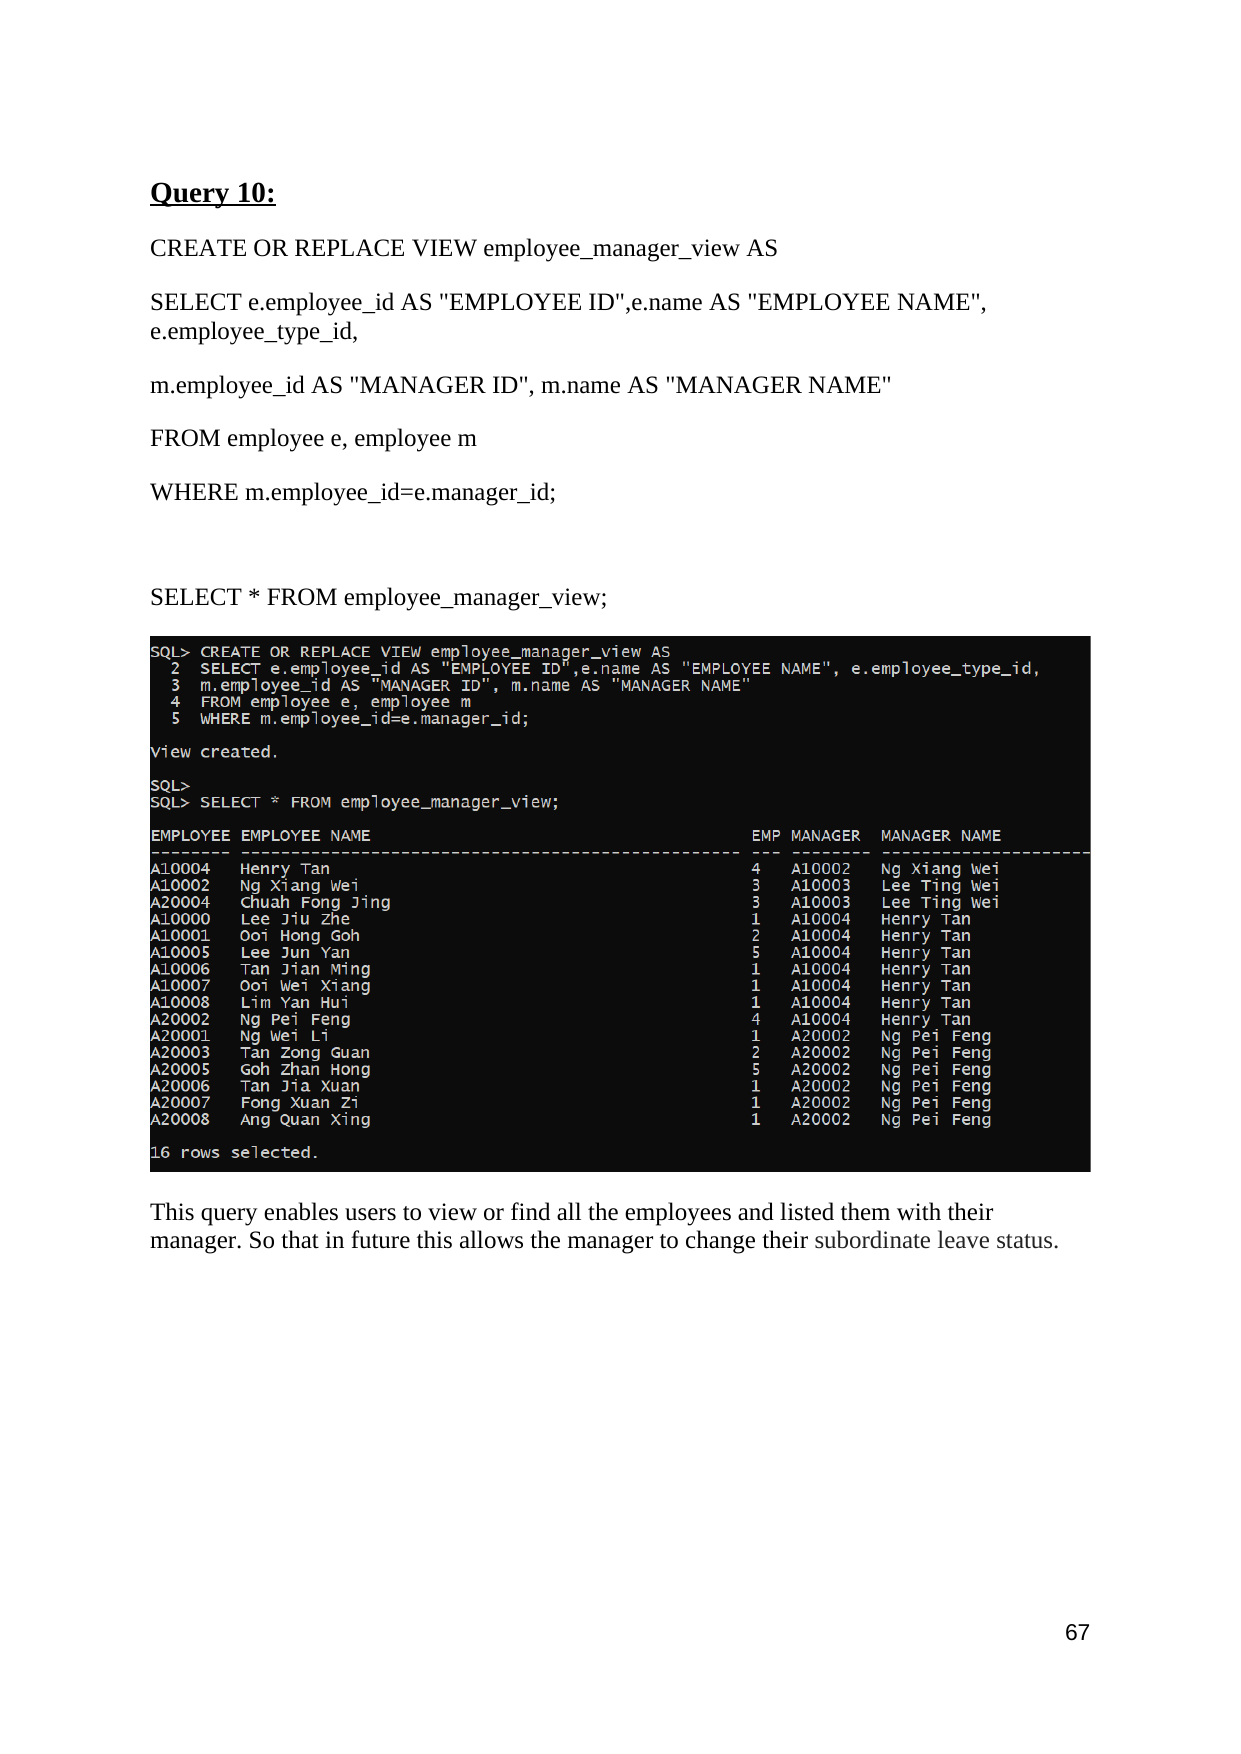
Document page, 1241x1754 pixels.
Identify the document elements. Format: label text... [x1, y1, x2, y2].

text SELECT * FROM employee_manager_view; [150, 582, 1090, 611]
text m.employee_id AS "MANAGER ID", m.name AS "MANAGER NAME" [150, 370, 1090, 398]
text Query 10: [150, 175, 1090, 208]
picture [150, 636, 1091, 1172]
text WHERE m.employee_id=e.manager_id; [150, 477, 1090, 506]
text FROM employee e, employee m [150, 423, 1090, 452]
text CREATE OR REPLACE VIEW employee_manager_view AS [150, 233, 1090, 262]
text SELECT e.employee_id AS "EMPLOYEE ID",e.name AS "EMPLOYEE NAME", e.employee_type_id, [150, 287, 1090, 345]
text This query enables users to view or find all the employees and listed them with their manager. So that in future this allows the manager to change their subordinate leave status. [150, 1197, 1090, 1254]
